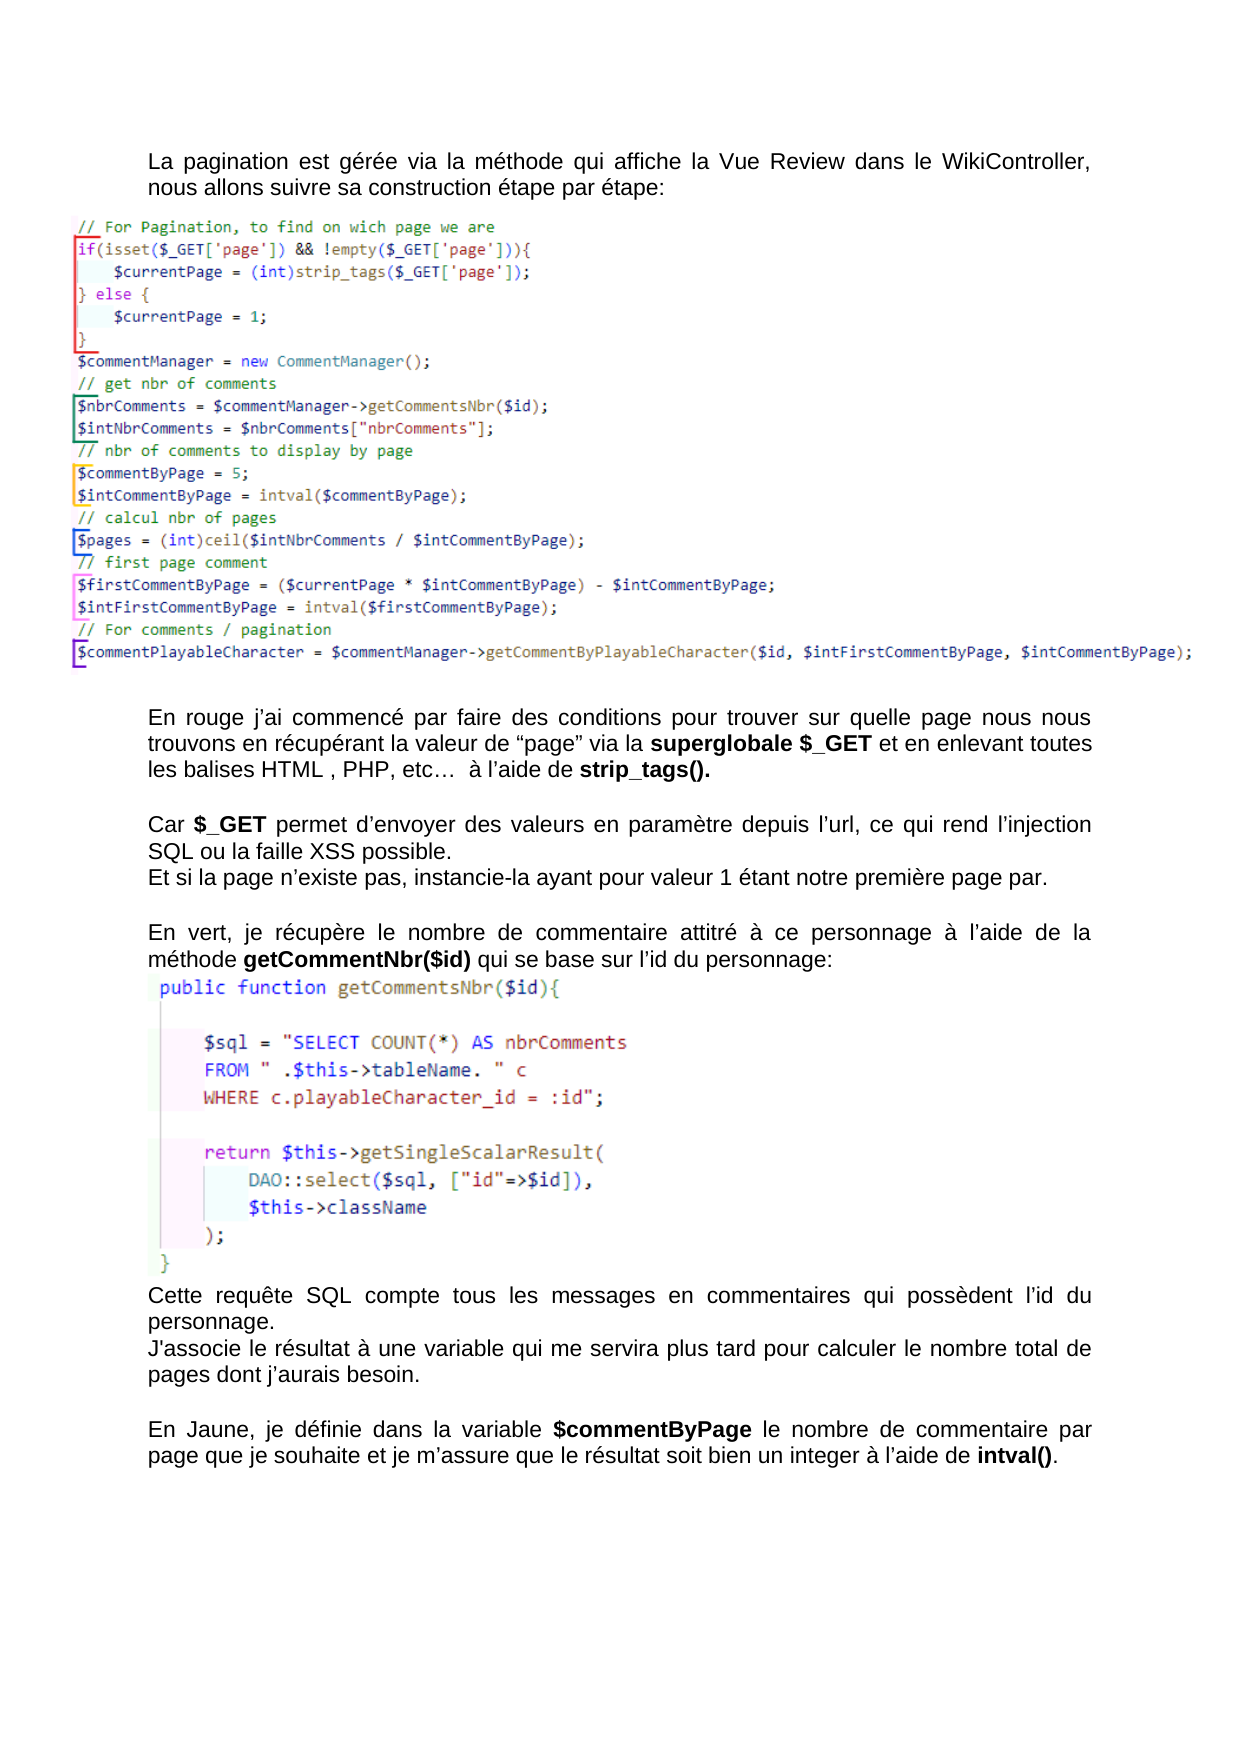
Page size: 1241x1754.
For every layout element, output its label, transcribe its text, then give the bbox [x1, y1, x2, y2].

text En Jaune, je définie dans la variable $commentByPage le nombre de commentaire par page que je souhaite et je m’assure que le résultat soit bien un integer à l’aide de intval(). [148, 1416, 1093, 1469]
text Car $_GET permet d’envoyer des valeurs en paramètre depuis l’url, ce qui rend l’injection SQL ou la faille XSS possible. [148, 811, 1093, 864]
text Cette requête SQL compte tous les messages en commentaires qui possèdent l’id du personnage. [148, 1282, 1093, 1334]
text J'associe le résultat à une variable qui me servira plus tard pour calculer le nombre total de pages dont j’aurais besoin. [148, 1334, 1093, 1387]
picture [70, 210, 1205, 675]
text En rouge j’ai commencé par faire des conditions pour trouver sur quelle page nous nous trouvons en récupérant la valeur de “page” via la superglobale $_GET et en enlevant toutes les balises HTML , PHP, etc… à l’aide de strip_tags(). [148, 704, 1093, 783]
text Et si la page n’existe pas, instancie-la ayant pour valeur 1 étant notre première page par. [148, 864, 1093, 891]
text La pagination est gérée via la méthode qui affiche la Vue Review dans le WikiController, nous allons suivre sa construction étape par étape: [148, 148, 1093, 200]
text En vert, je récupère le nombre de commentaire attitré à ce personnage à l’aide de la méthode getCommentNbr($id) qui se base sur l’id du personnage: [148, 919, 1093, 972]
picture [147, 972, 650, 1282]
